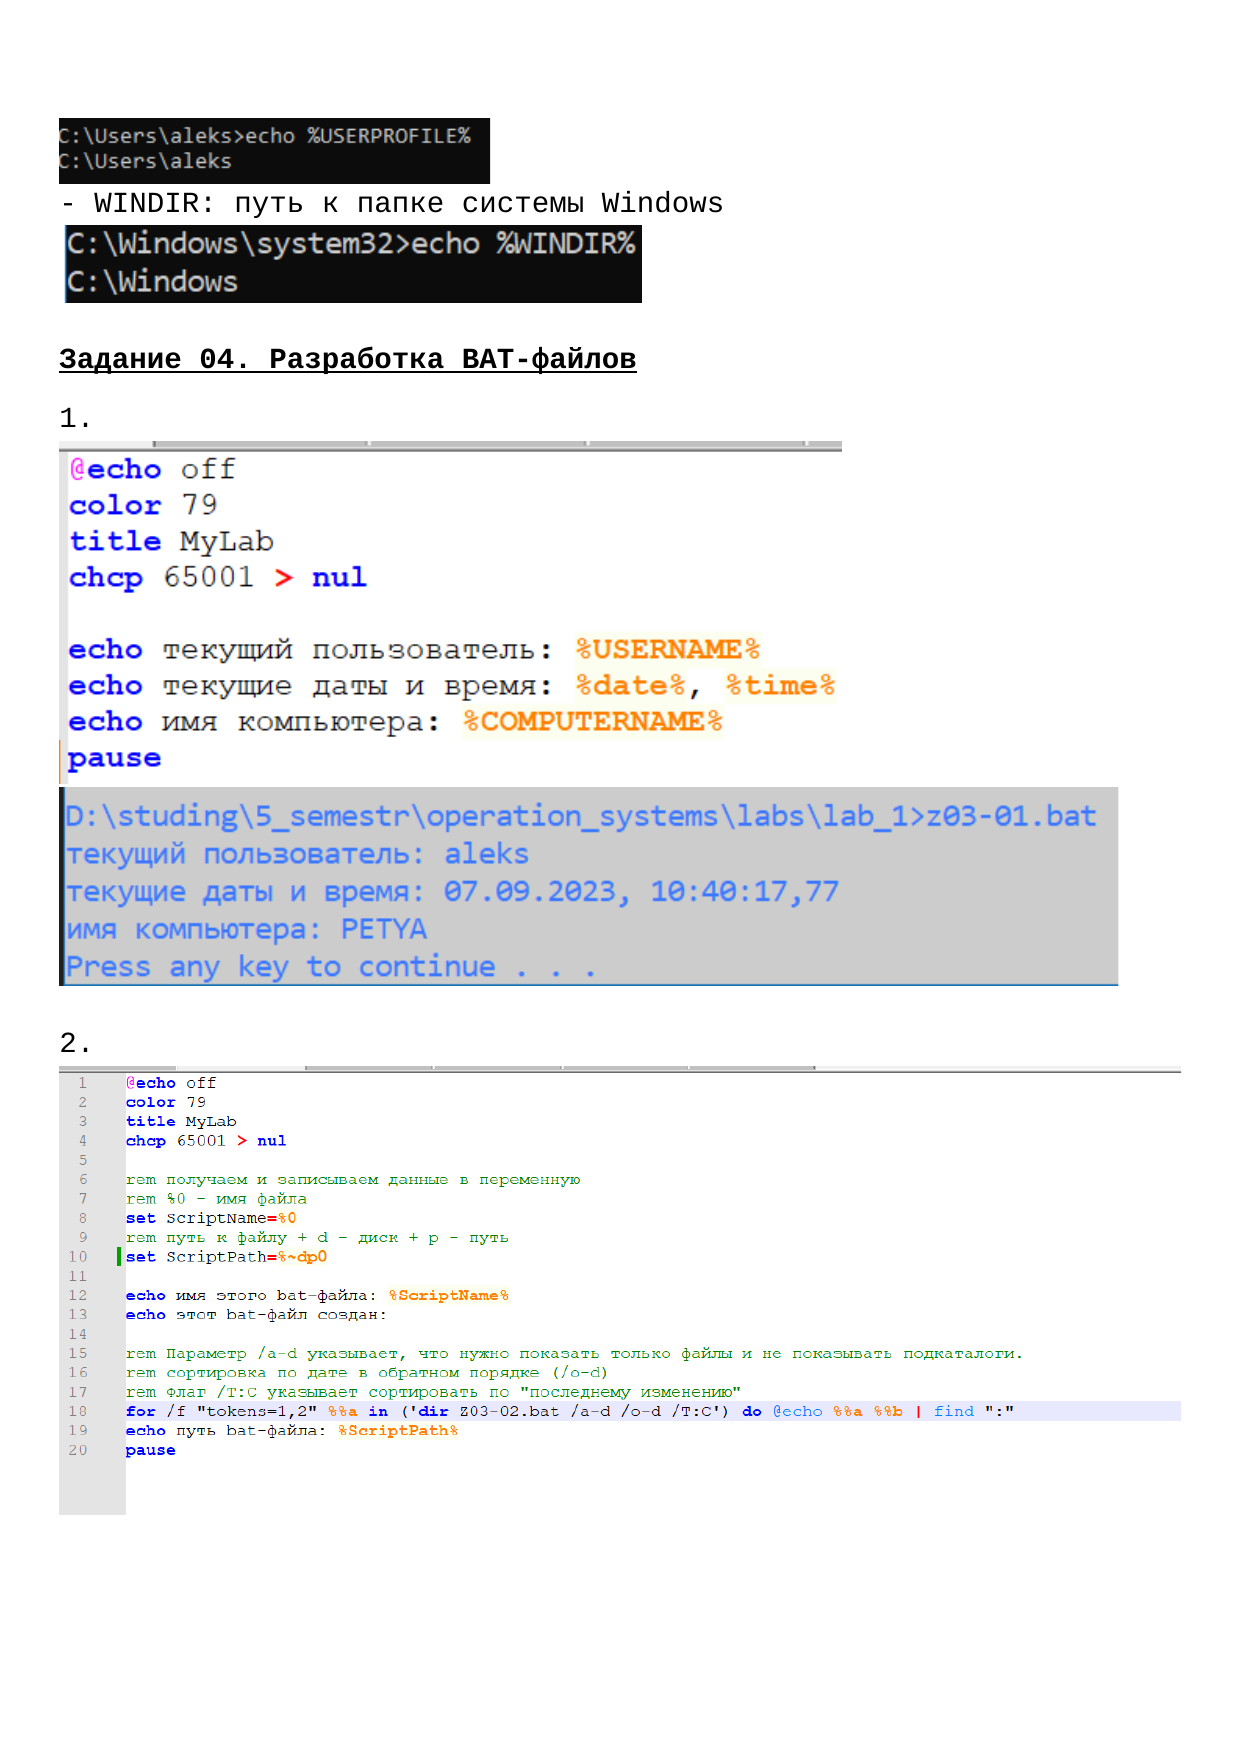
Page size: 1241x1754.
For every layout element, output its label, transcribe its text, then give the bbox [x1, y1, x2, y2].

picture [59, 225, 642, 303]
picture [59, 787, 1119, 986]
picture [59, 118, 491, 184]
text - WINDIR: путь к папке системы Windows [59, 188, 1181, 221]
picture [59, 441, 842, 784]
picture [59, 1066, 1182, 1515]
text 1. [59, 403, 1181, 436]
text 2. [59, 1028, 1181, 1061]
text Задание 04. Разработка BAТ-файлов [59, 344, 1181, 377]
